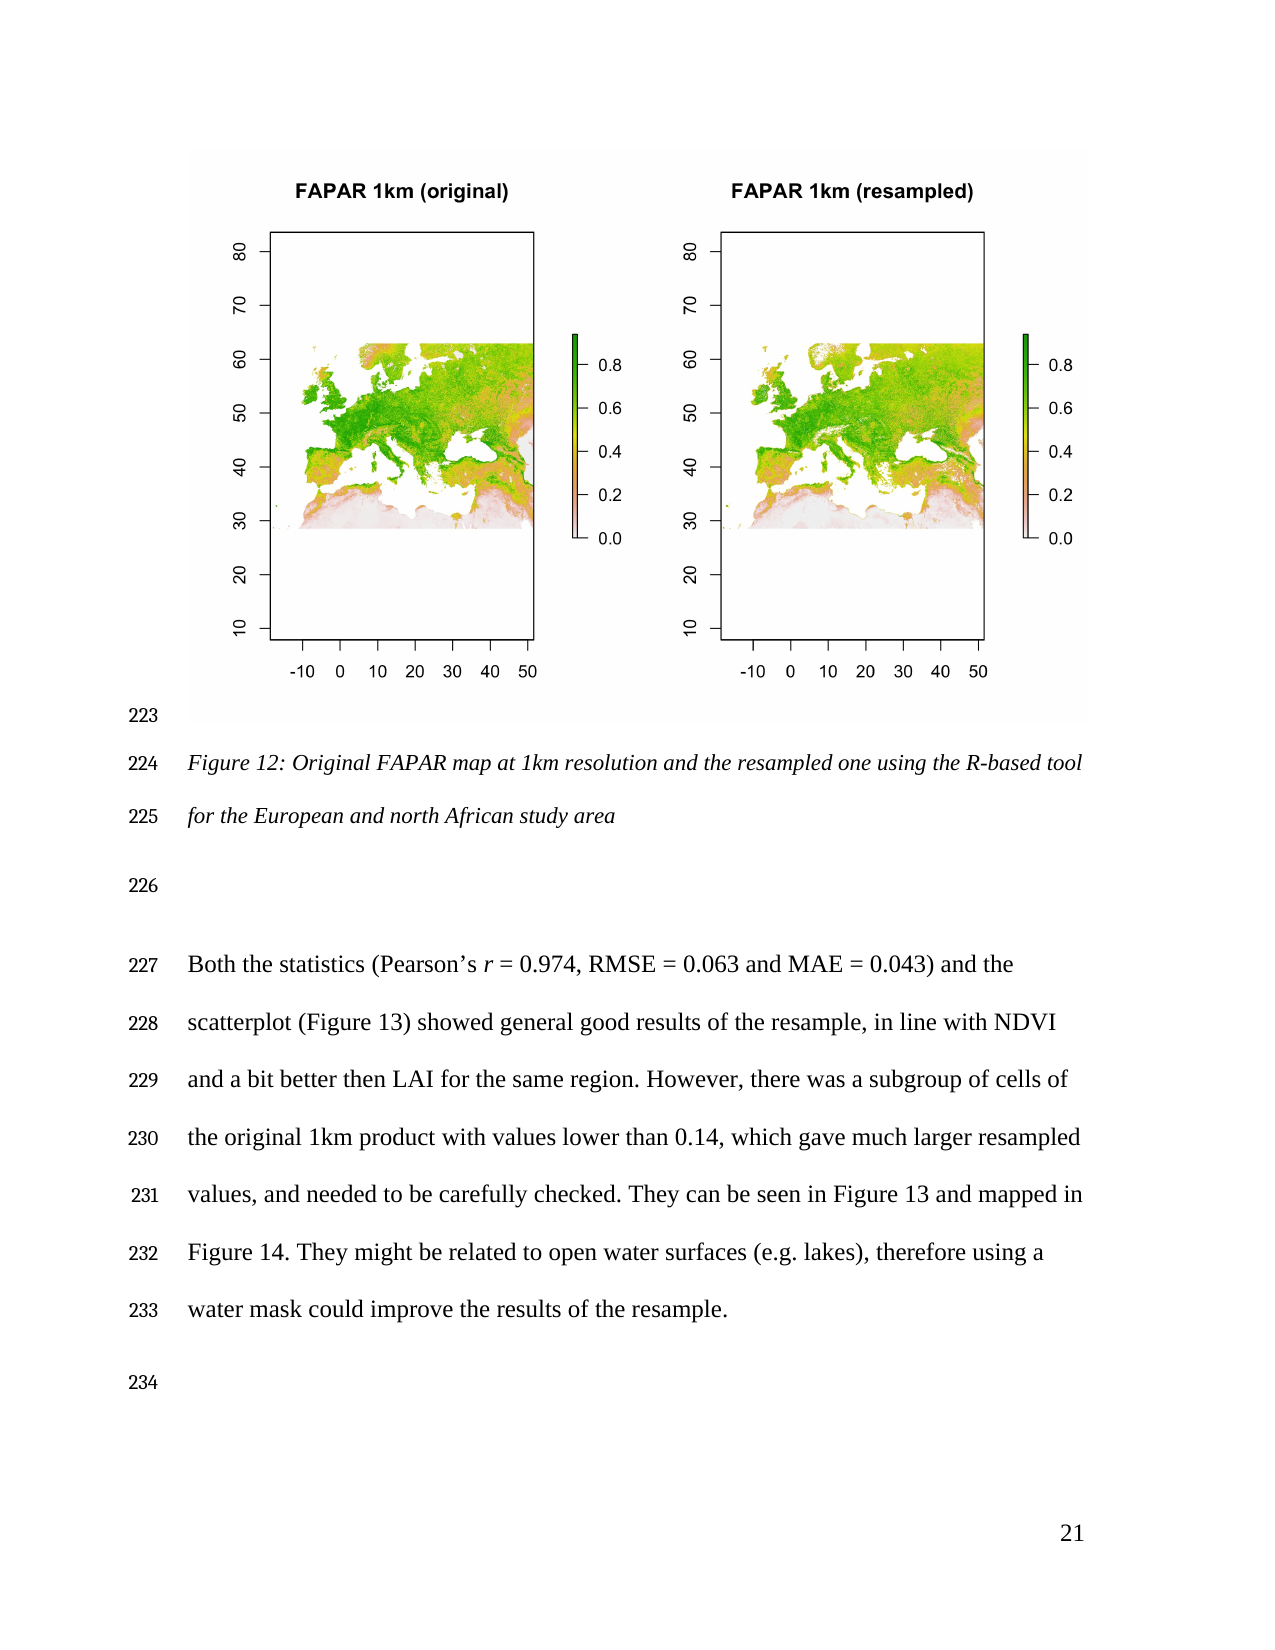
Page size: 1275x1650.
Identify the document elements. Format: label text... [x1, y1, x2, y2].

text Both the statistics (Pearson’s r = 0.974, RMSE = 0.063 and MAE = 0.043) and the scatterplot (Figure 13) showed general good results of the resample, in line with NDVI and a bit better then LAI for the same region. However, there was a subgroup of cells of the original 1km product with values lower than 0.14, which gave much larger resampled values, and needed to be carefully checked. They can be seen in Figure 13 and mapped in Figure 14. They might be related to open water surfaces (e.g. lakes), therefore using a water mask could improve the results of the resample. [187, 949, 1087, 1323]
picture [187, 150, 1088, 723]
text Figure 12: Original FAPAR map at 1km resolution and the resampled one using the R-based tool for the European and north African study area [187, 723, 1087, 828]
